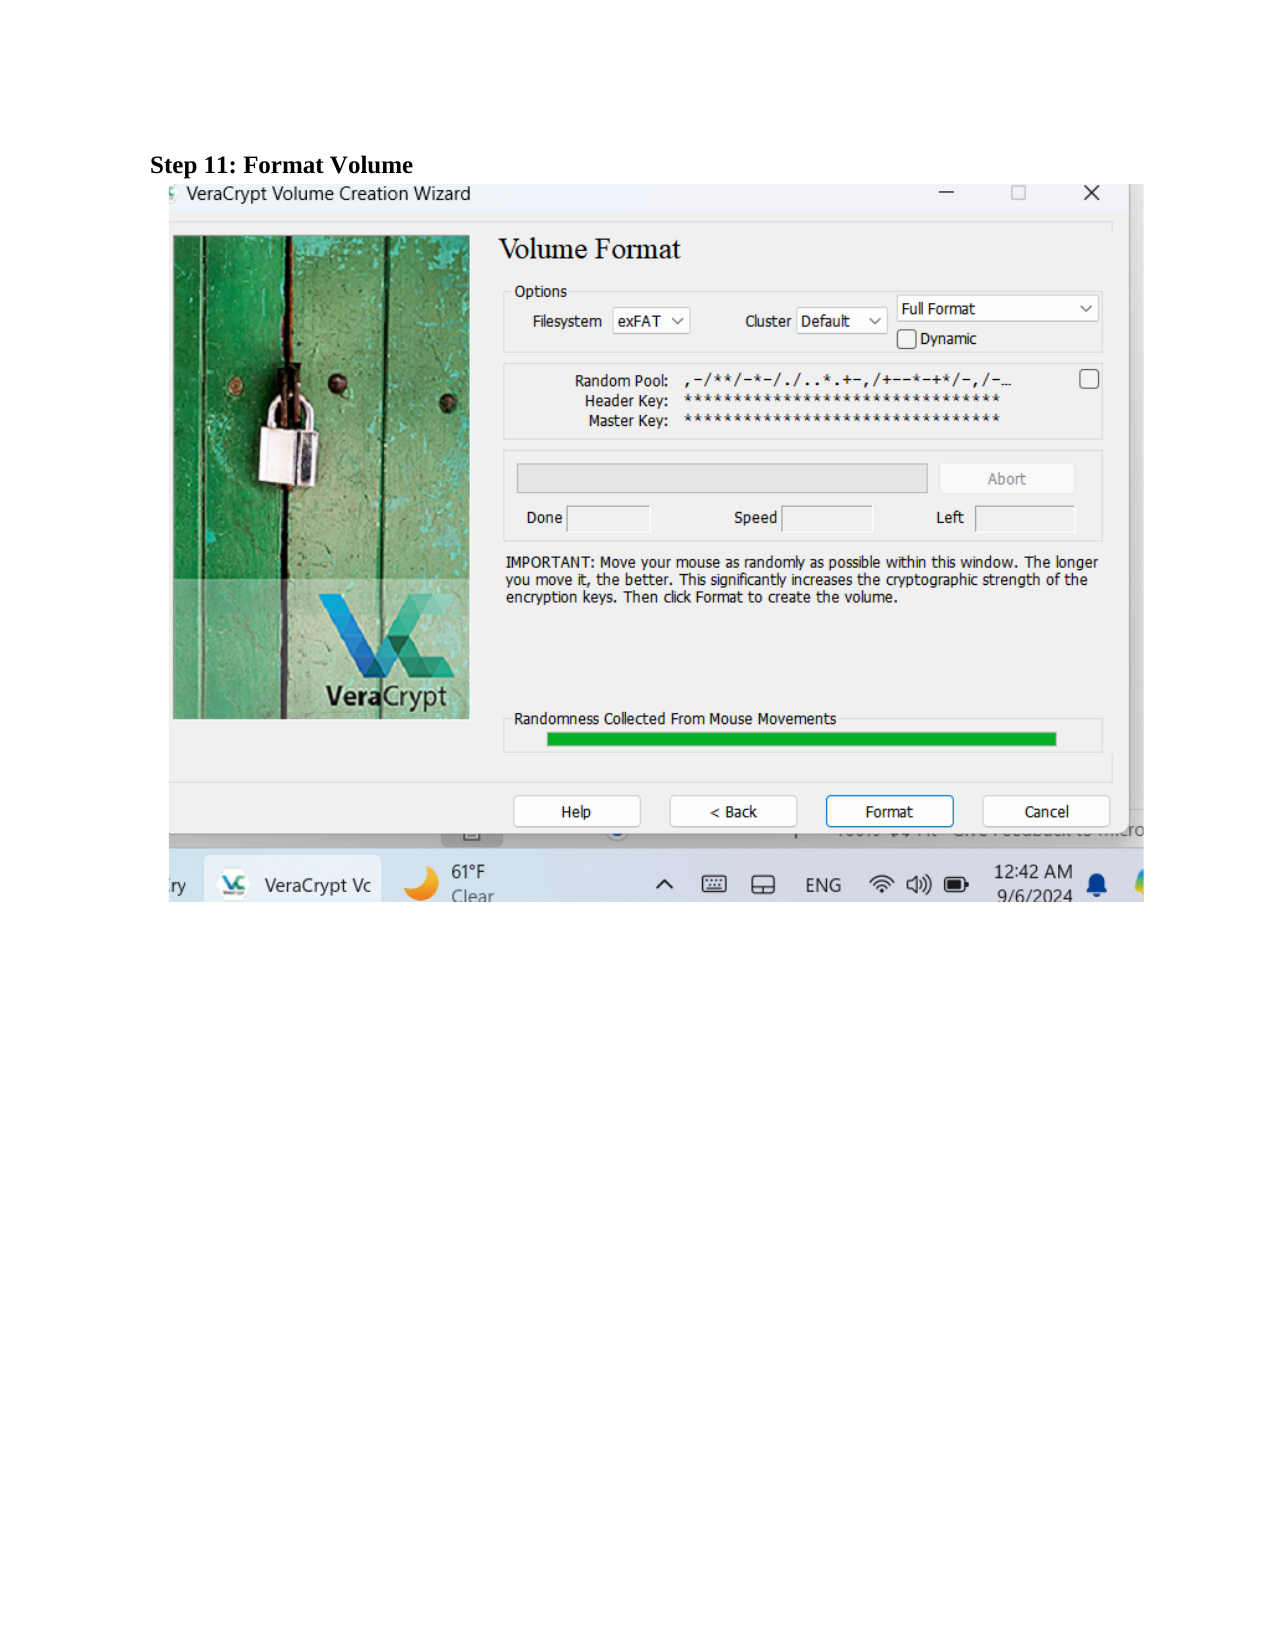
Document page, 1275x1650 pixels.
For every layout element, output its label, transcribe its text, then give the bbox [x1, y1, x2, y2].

text Step 11: Format Volume [150, 150, 1125, 901]
